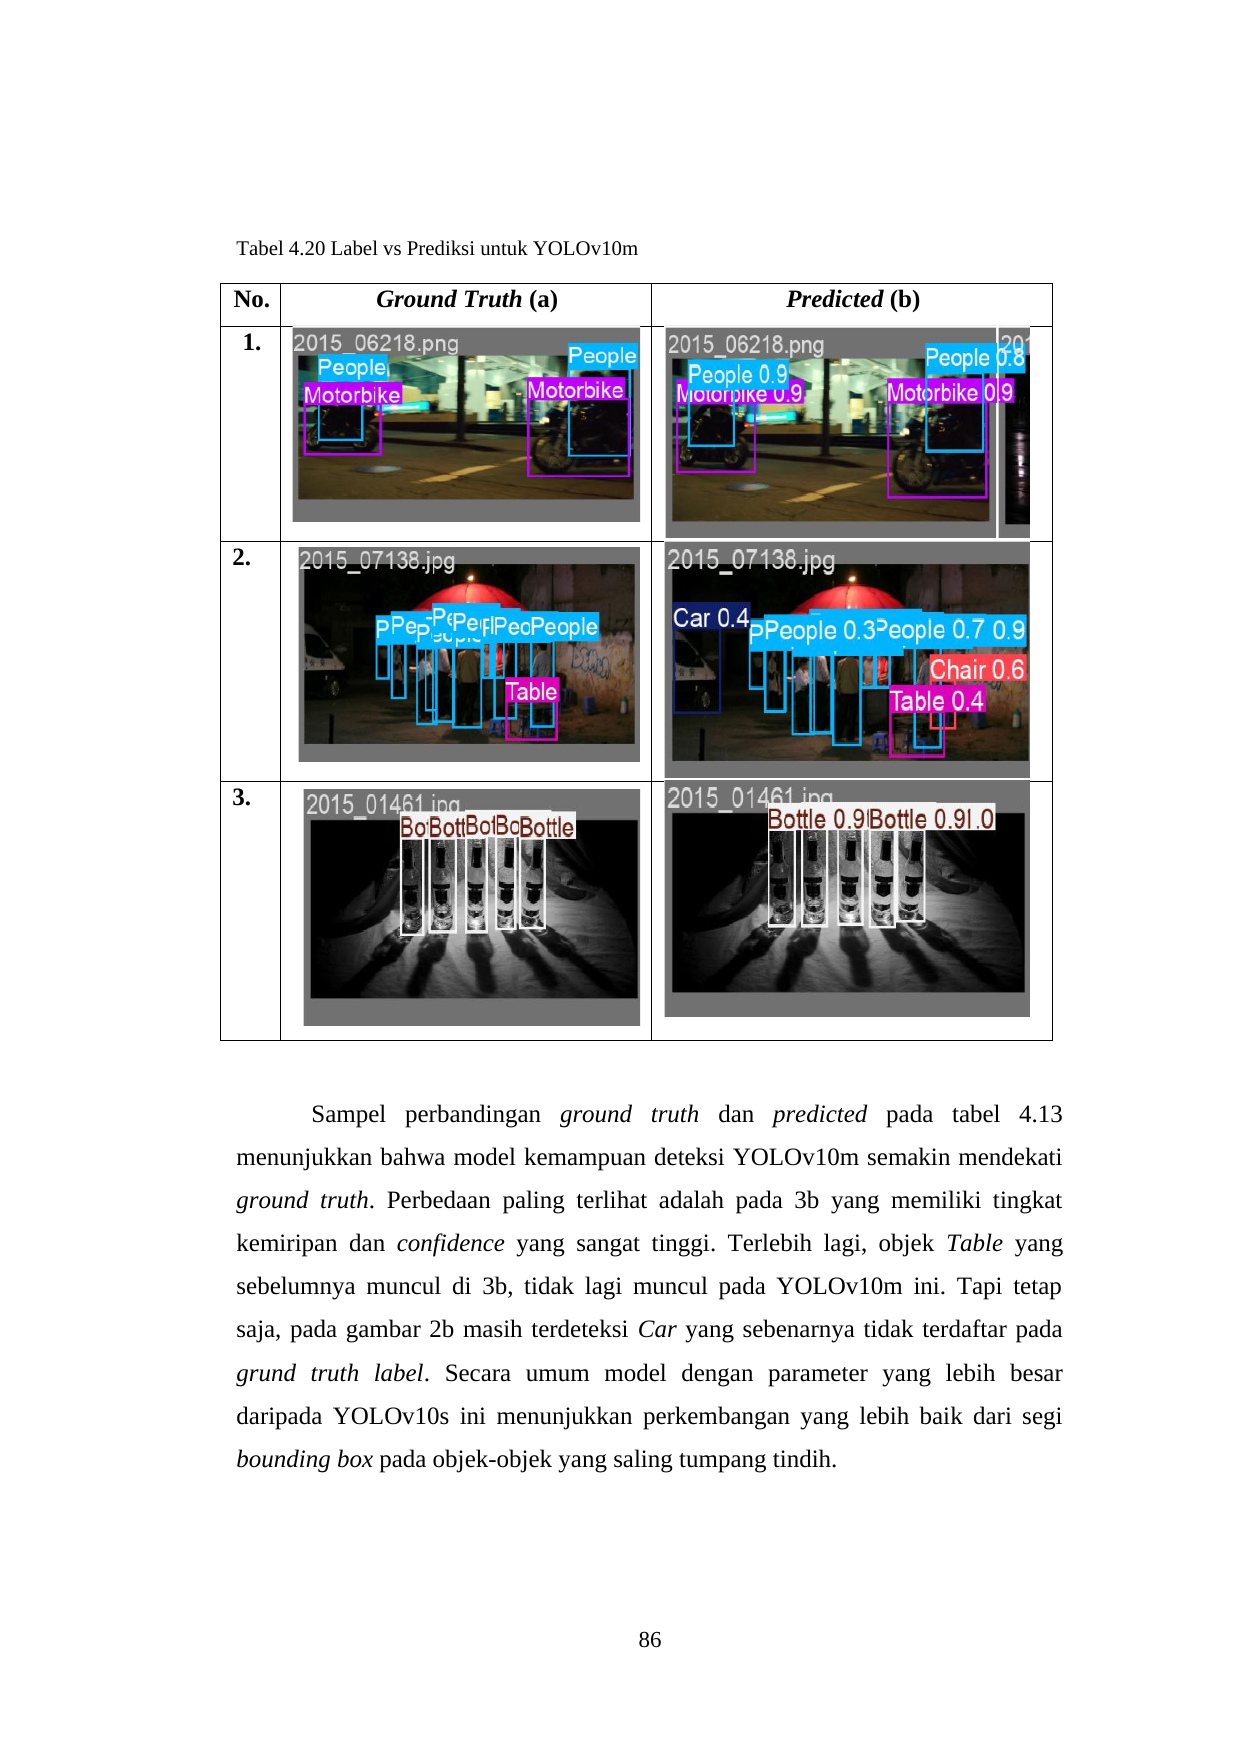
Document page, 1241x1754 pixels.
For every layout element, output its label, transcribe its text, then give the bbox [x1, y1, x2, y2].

table_cell [281, 327, 651, 541]
picture [664, 325, 1030, 538]
picture [664, 780, 1030, 1017]
table_cell 3. [221, 782, 280, 1040]
picture [303, 789, 640, 1026]
table_cell [652, 542, 1052, 781]
picture [298, 547, 640, 762]
picture [664, 541, 1030, 778]
table_header Ground Truth (a) [281, 284, 651, 326]
table_header No. [221, 284, 280, 326]
table_cell [652, 327, 1052, 541]
table_header Predicted (b) [652, 284, 1052, 326]
table_cell [281, 782, 651, 1040]
picture [292, 325, 640, 522]
table_cell 1. [221, 327, 280, 541]
table_cell [281, 542, 651, 781]
text Sampel perbandingan ground truth dan predicted pada tabel 4.13 menunjukkan bahwa model kemampuan deteksi YOLOv10m semakin mendekati ground truth. Perbedaan paling terlihat adalah pada 3b yang memiliki tingkat kemiripan dan confidence yang sangat tinggi. Terlebih lagi, objek Table yang sebelumnya muncul di 3b, tidak lagi muncul pada YOLOv10m ini. Tapi tetap saja, pada gambar 2b masih terdeteksi Car yang sebenarnya tidak terdaftar pada grund truth label. Secara umum model dengan parameter yang lebih besar daripada YOLOv10s ini menunjukkan perkembangan yang lebih baik dari segi bounding box pada objek-objek yang saling tumpang tindih. [236, 1099, 1063, 1473]
table_cell [652, 782, 1052, 1040]
table_cell 2. [221, 542, 280, 781]
